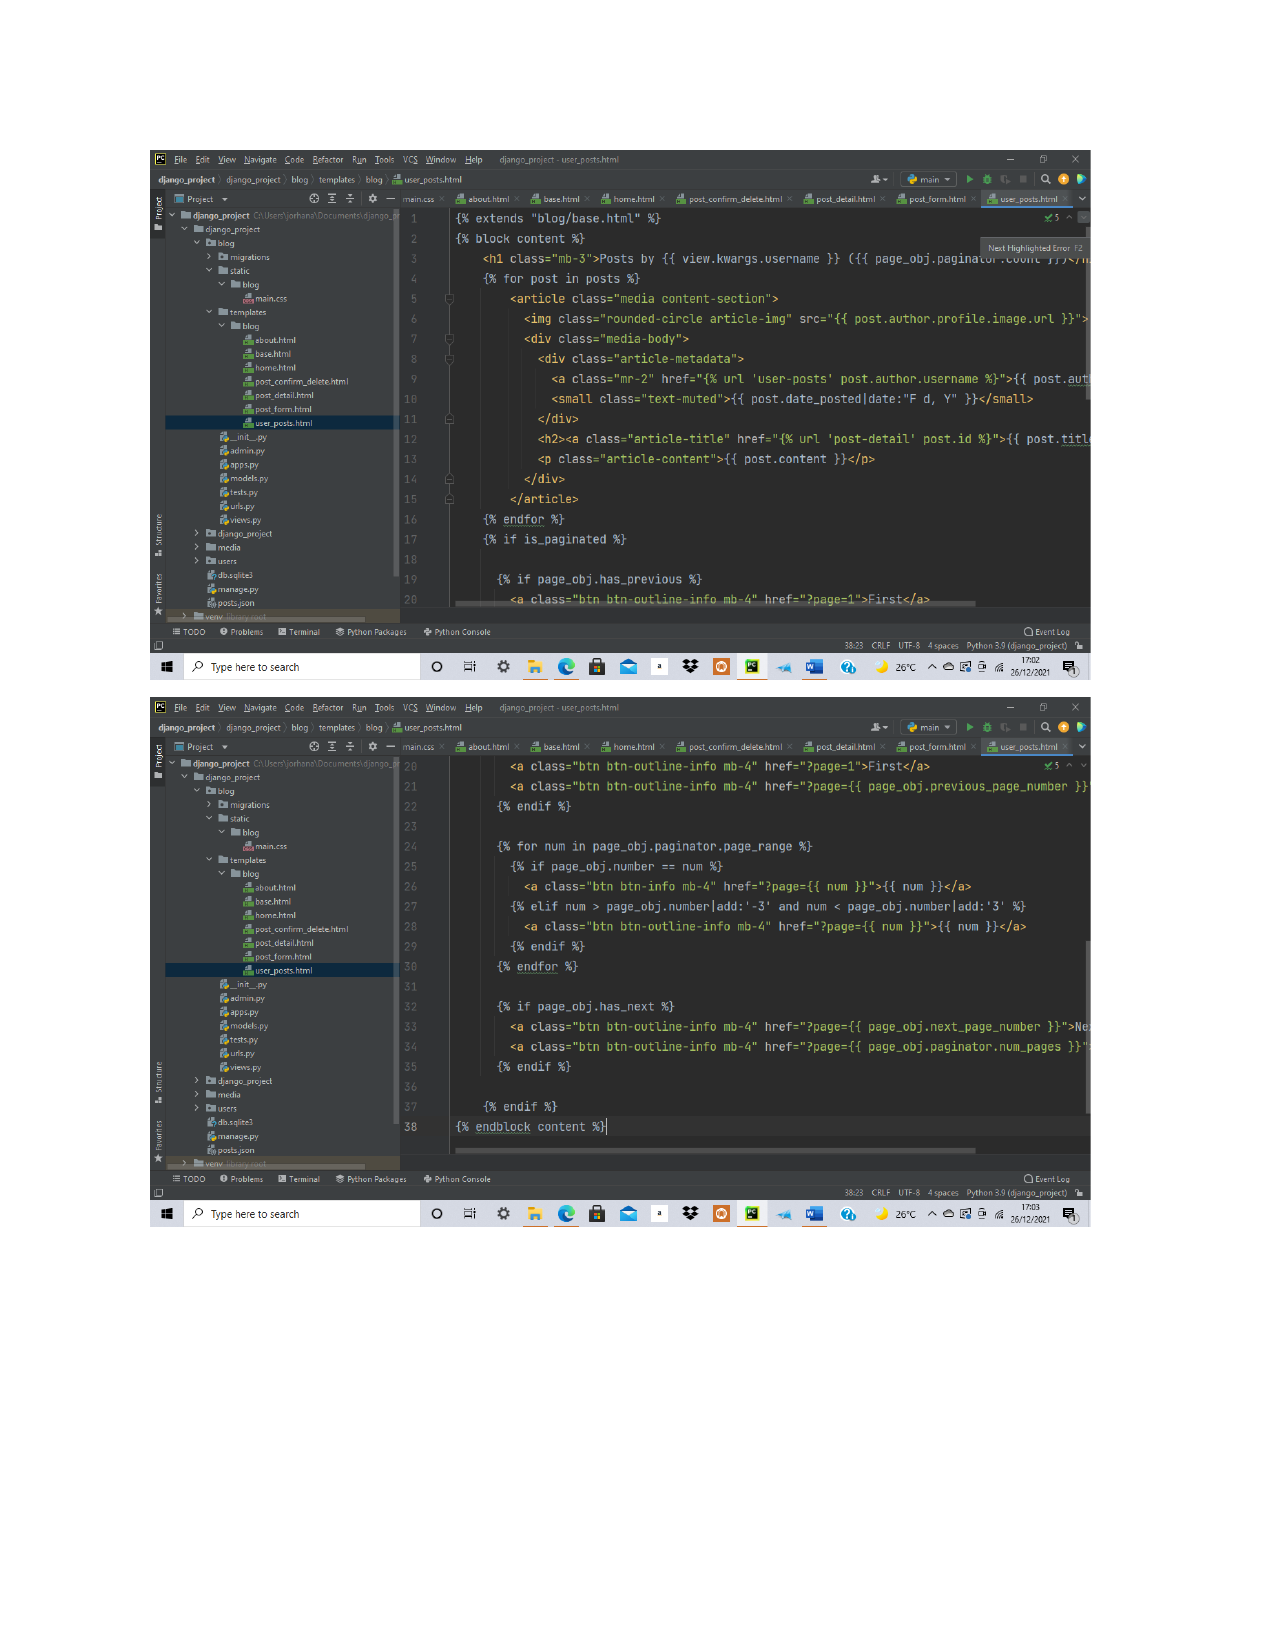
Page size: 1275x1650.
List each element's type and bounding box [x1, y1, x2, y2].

picture [150, 697, 1091, 1227]
picture [150, 150, 1091, 680]
